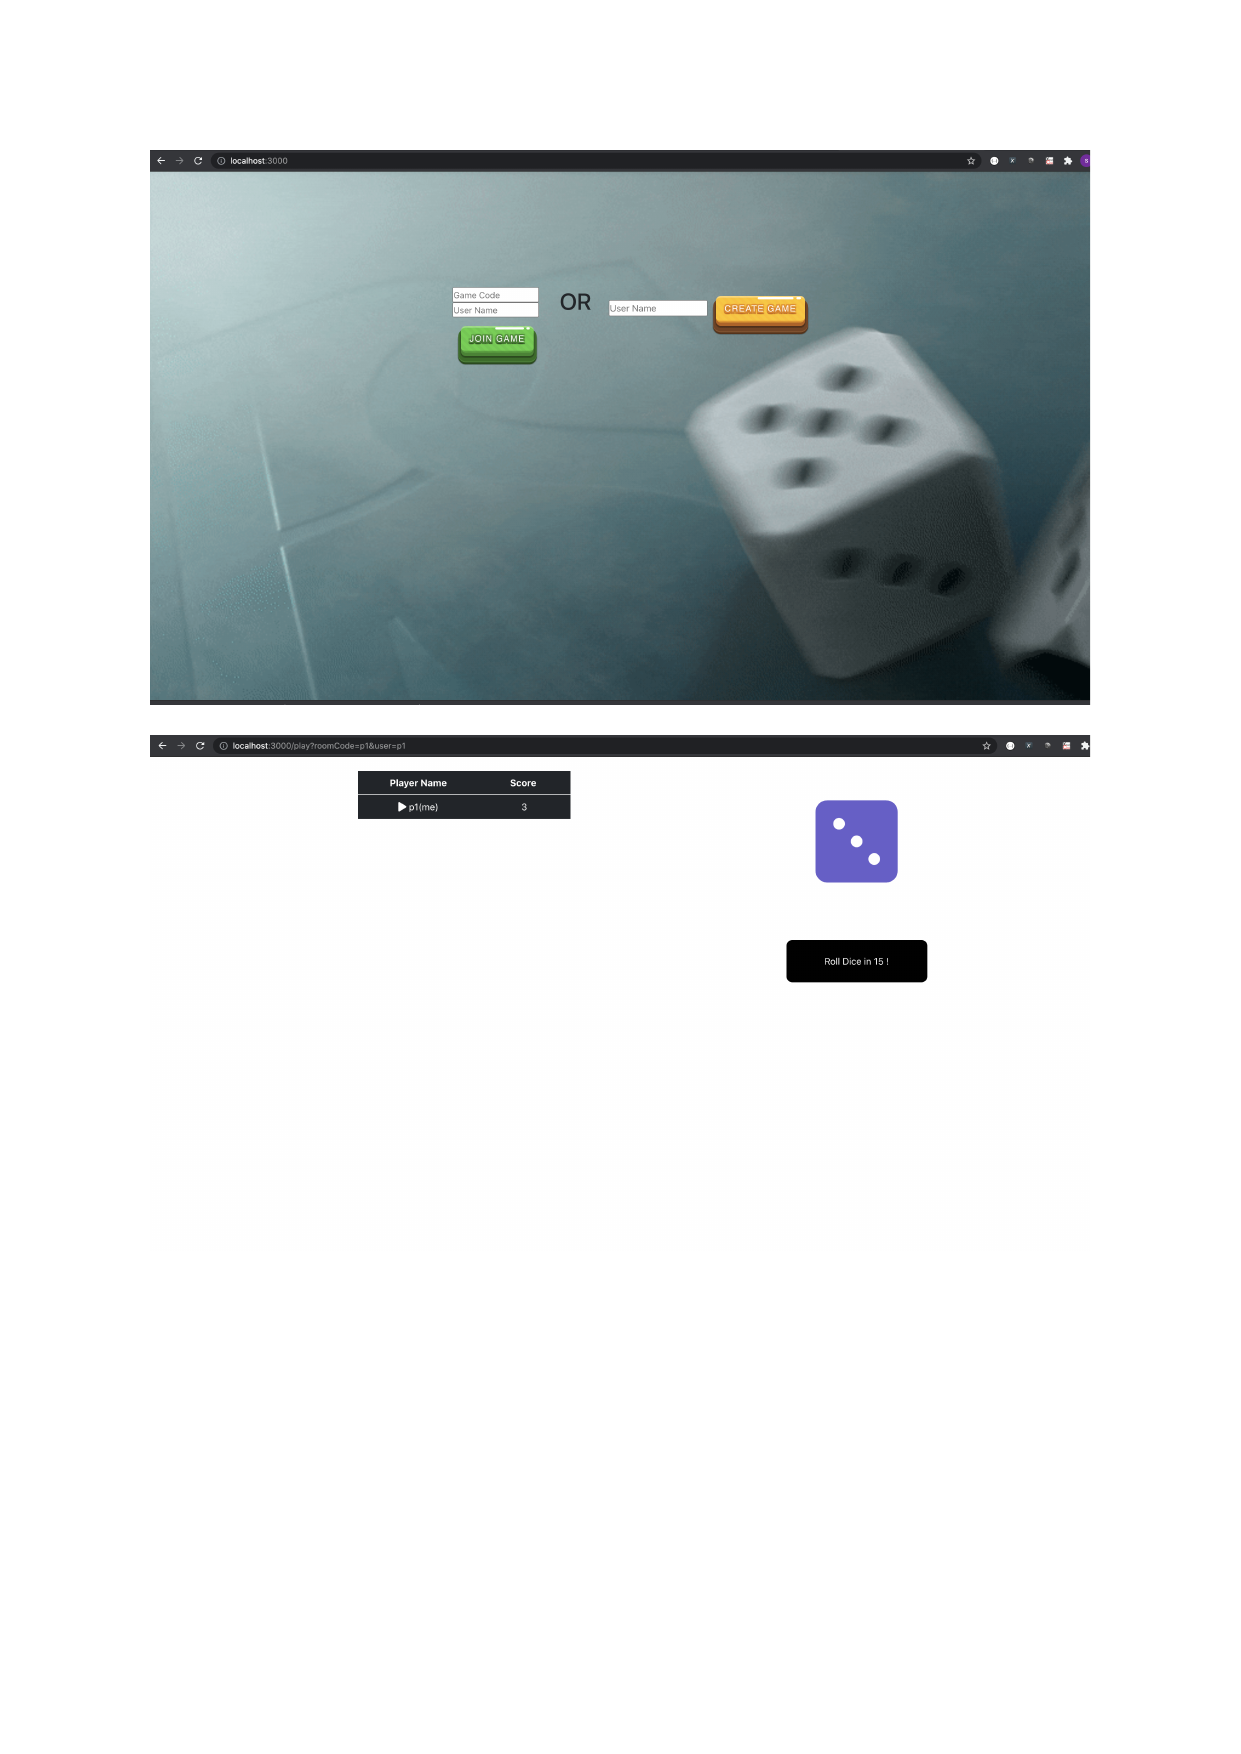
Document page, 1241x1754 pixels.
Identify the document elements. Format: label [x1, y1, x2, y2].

picture [150, 150, 1091, 705]
picture [150, 735, 1091, 1251]
